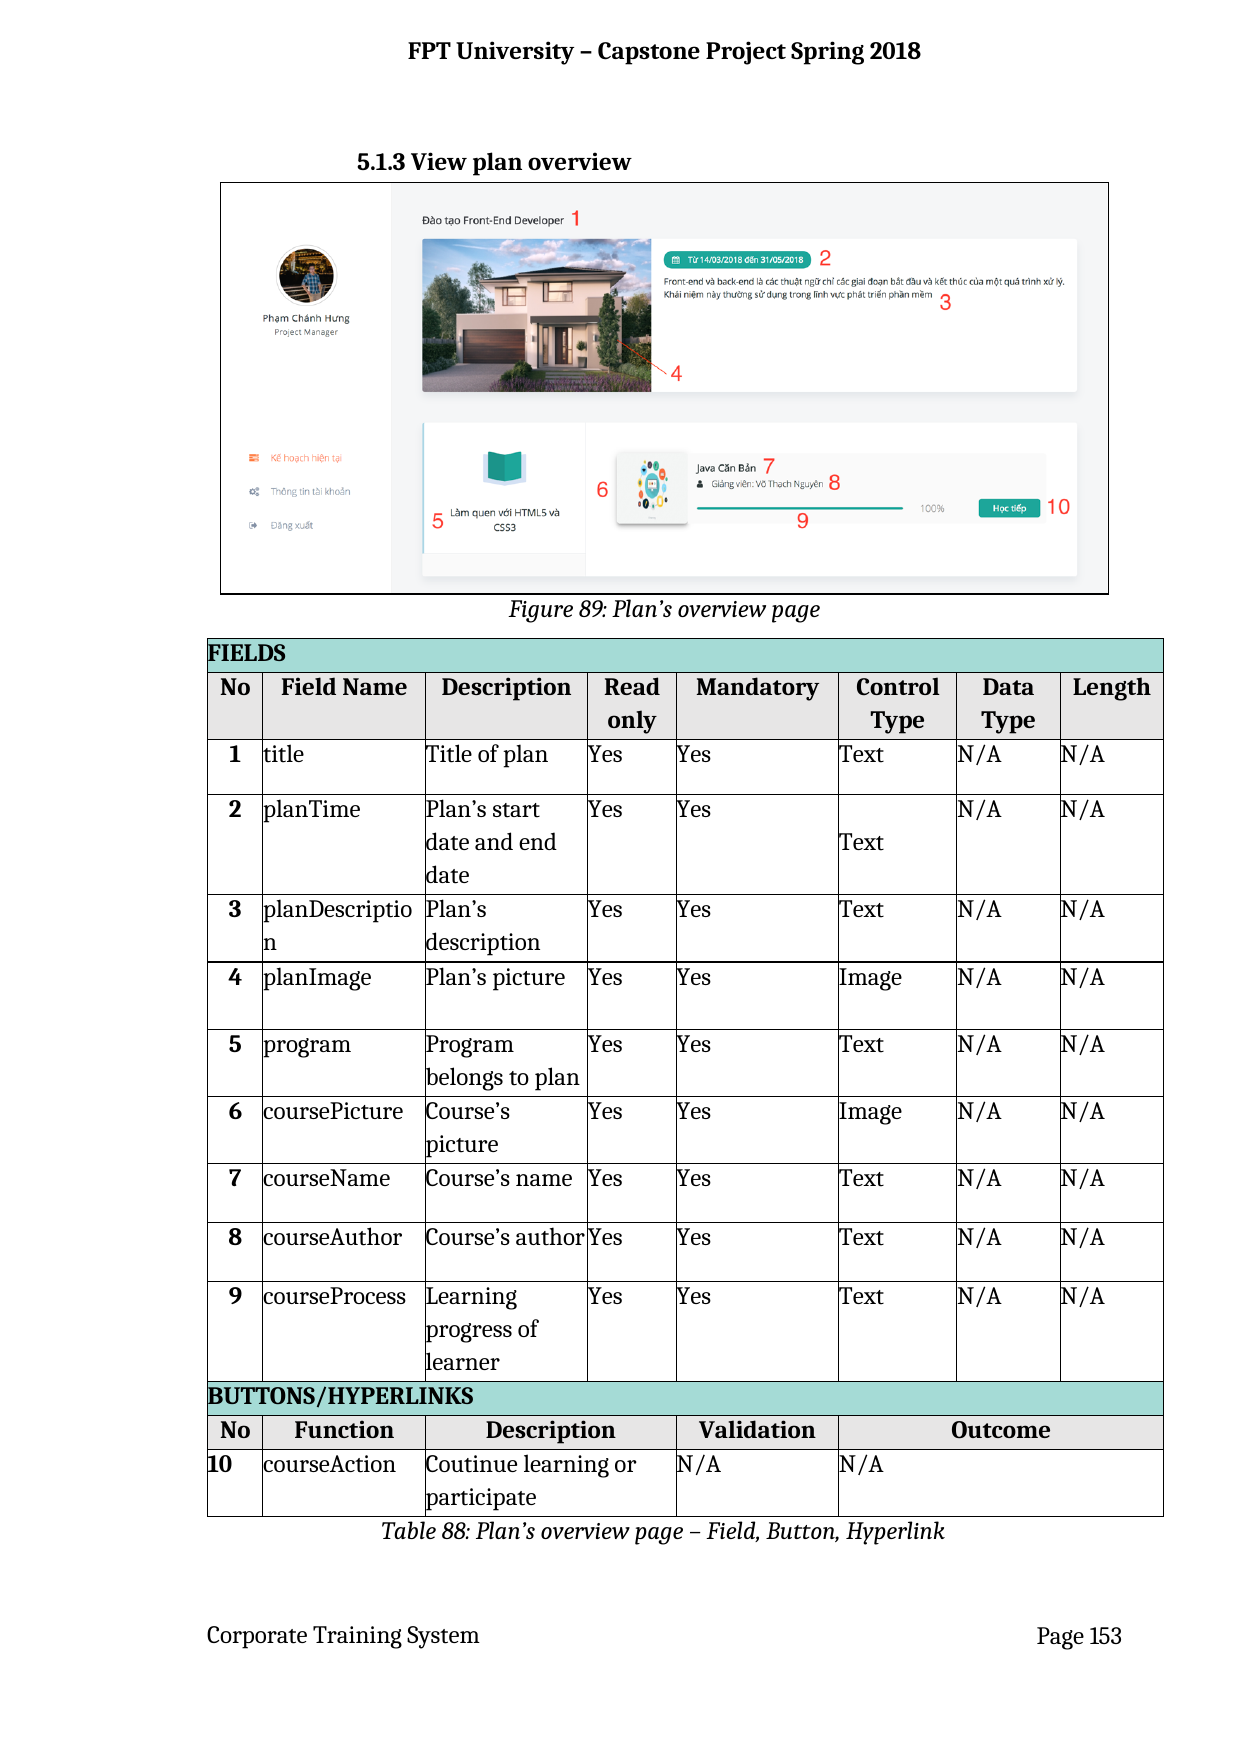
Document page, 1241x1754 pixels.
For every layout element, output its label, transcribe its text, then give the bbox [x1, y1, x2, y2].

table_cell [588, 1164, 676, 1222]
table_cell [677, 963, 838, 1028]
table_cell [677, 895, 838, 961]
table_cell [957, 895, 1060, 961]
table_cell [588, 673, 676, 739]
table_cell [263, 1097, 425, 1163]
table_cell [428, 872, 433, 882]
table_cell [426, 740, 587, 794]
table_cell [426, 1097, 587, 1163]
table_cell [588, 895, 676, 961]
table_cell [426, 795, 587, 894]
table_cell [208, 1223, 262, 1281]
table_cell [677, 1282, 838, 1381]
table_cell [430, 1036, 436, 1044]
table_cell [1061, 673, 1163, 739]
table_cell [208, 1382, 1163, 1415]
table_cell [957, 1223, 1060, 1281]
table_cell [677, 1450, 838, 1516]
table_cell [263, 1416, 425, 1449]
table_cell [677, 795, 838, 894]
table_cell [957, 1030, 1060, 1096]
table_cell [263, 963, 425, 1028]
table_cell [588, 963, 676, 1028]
picture [221, 183, 1108, 593]
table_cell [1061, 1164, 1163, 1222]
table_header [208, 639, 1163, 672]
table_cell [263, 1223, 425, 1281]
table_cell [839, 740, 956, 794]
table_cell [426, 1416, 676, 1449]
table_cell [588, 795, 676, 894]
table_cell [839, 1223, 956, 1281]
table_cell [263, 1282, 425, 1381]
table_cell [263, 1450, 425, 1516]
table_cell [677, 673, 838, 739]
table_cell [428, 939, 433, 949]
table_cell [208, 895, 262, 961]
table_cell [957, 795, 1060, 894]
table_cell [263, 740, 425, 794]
text Figure 89: Plan’s overview page [207, 595, 1122, 624]
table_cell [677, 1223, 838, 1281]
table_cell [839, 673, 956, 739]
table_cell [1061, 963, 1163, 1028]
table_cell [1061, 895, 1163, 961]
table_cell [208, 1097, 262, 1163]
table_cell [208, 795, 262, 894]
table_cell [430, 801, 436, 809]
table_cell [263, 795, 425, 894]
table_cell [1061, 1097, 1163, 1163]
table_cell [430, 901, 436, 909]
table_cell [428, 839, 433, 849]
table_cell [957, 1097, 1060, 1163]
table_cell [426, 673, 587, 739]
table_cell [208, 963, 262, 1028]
subtitle 5.1.3 View plan overview [357, 148, 1124, 176]
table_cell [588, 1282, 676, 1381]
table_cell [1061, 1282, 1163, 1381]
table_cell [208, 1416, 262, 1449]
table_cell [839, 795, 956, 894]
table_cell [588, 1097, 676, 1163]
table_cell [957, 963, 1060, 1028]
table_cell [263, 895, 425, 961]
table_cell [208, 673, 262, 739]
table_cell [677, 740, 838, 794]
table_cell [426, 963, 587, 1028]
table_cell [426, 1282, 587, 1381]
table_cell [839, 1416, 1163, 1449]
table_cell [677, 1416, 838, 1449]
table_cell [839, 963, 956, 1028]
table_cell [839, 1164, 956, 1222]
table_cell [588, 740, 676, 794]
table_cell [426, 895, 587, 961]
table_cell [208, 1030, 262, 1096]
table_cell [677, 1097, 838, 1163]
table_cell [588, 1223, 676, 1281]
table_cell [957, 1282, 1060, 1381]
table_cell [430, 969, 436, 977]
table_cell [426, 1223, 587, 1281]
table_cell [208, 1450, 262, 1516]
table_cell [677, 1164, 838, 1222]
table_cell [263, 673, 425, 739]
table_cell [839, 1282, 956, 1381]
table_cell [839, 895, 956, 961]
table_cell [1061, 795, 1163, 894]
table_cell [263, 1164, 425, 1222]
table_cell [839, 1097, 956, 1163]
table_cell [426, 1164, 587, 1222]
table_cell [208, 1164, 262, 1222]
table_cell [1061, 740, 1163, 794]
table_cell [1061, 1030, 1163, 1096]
list Table 88: Plan’s overview page – Field, Button, Hyperlink [207, 1517, 1122, 1546]
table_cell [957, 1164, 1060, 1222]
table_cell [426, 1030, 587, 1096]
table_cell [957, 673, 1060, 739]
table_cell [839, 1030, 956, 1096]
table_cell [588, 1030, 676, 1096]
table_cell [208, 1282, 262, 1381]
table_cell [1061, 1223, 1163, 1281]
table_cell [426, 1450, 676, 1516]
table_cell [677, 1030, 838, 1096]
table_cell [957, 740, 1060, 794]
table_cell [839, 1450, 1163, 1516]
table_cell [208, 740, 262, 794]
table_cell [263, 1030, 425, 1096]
